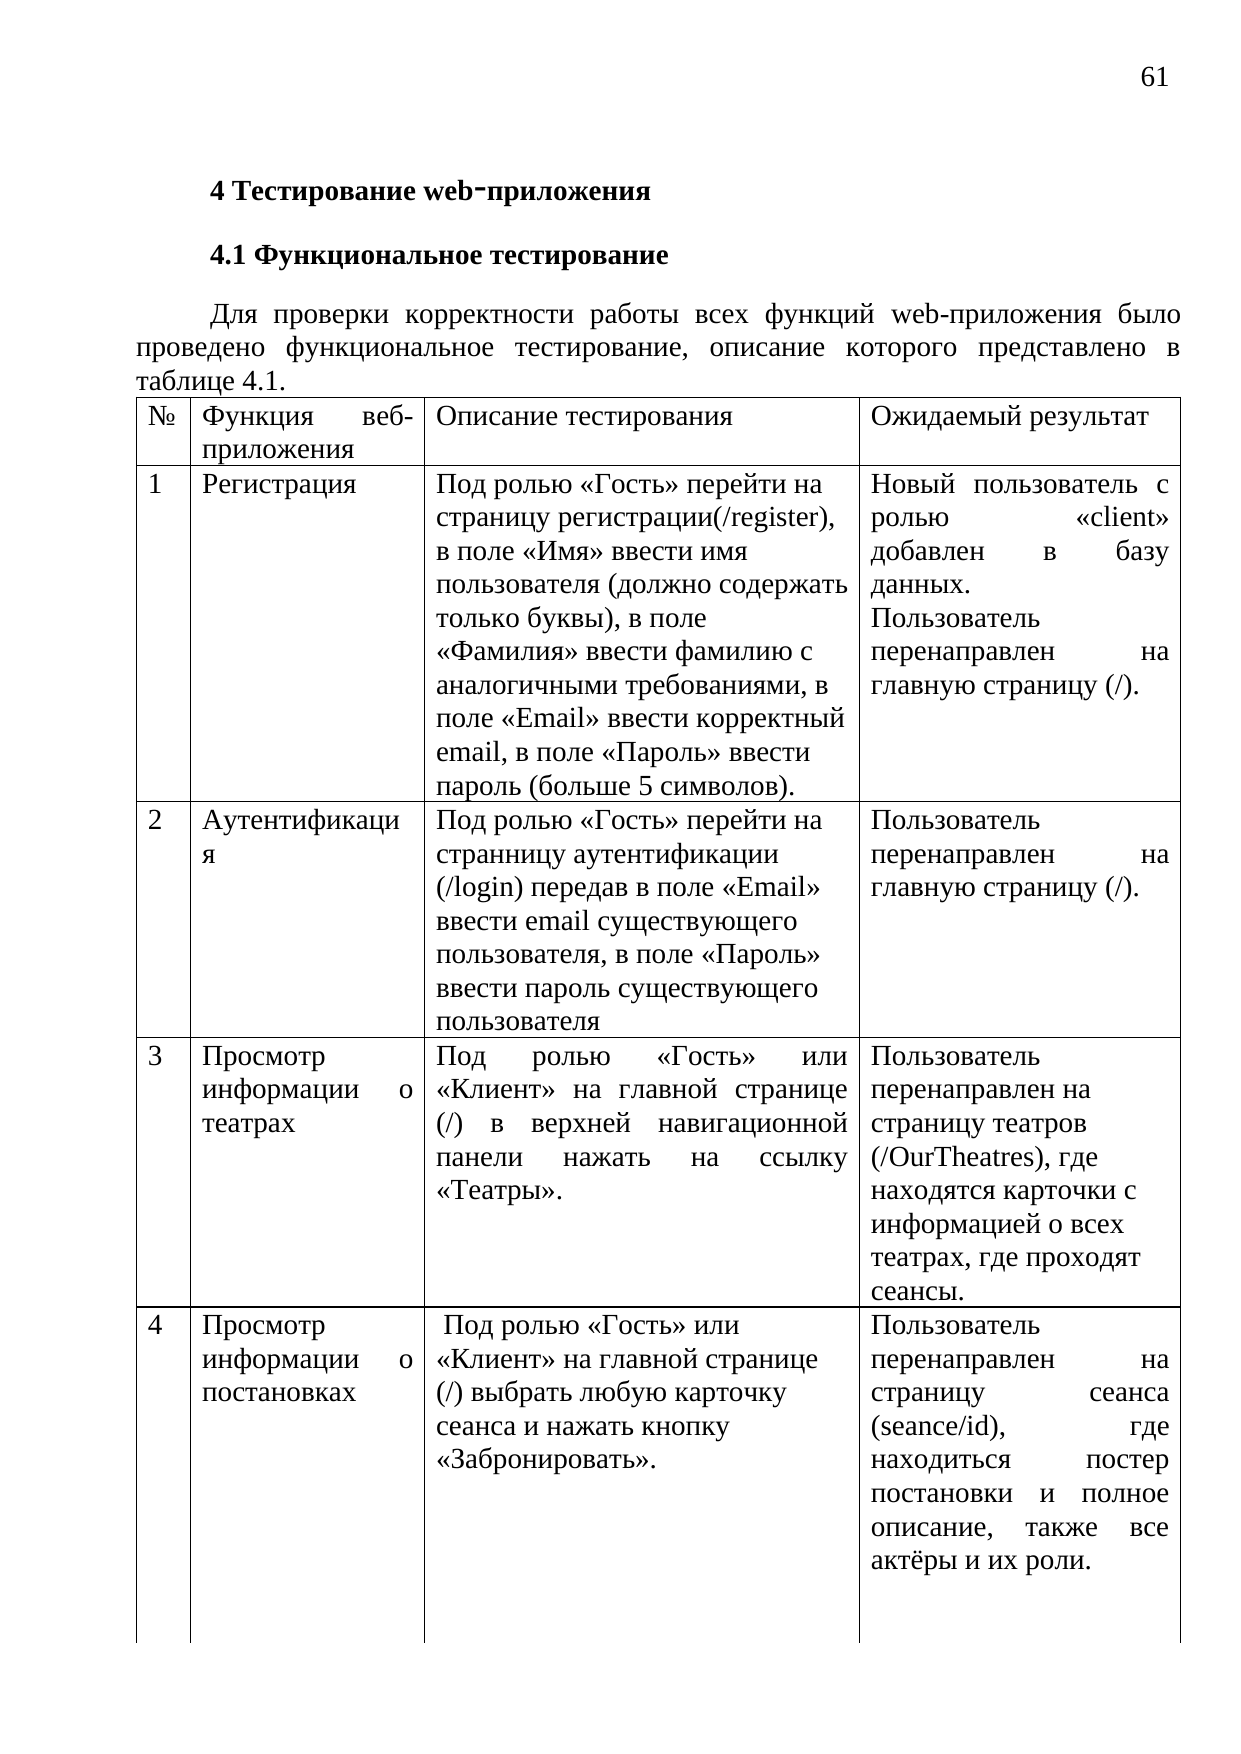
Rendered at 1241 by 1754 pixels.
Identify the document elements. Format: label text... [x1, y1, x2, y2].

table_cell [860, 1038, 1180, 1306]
subtitle 4 Тестирование web-приложения [136, 156, 1181, 212]
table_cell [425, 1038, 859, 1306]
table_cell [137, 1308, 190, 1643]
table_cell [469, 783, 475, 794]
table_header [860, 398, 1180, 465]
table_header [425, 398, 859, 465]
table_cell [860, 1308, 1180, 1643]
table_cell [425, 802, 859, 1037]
subtitle 4.1 Функциональное тестирование [136, 237, 1181, 271]
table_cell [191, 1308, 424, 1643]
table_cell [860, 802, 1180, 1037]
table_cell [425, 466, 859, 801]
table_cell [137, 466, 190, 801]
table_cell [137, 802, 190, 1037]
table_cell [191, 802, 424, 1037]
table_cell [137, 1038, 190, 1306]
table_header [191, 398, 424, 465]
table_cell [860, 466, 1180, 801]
text Для проверки корректности работы всех функций web-приложения было проведено функциональное тестирование, описание которого представлено в таблице 4.1. [136, 296, 1181, 397]
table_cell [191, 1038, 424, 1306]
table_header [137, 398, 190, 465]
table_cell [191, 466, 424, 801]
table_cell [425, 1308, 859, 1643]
